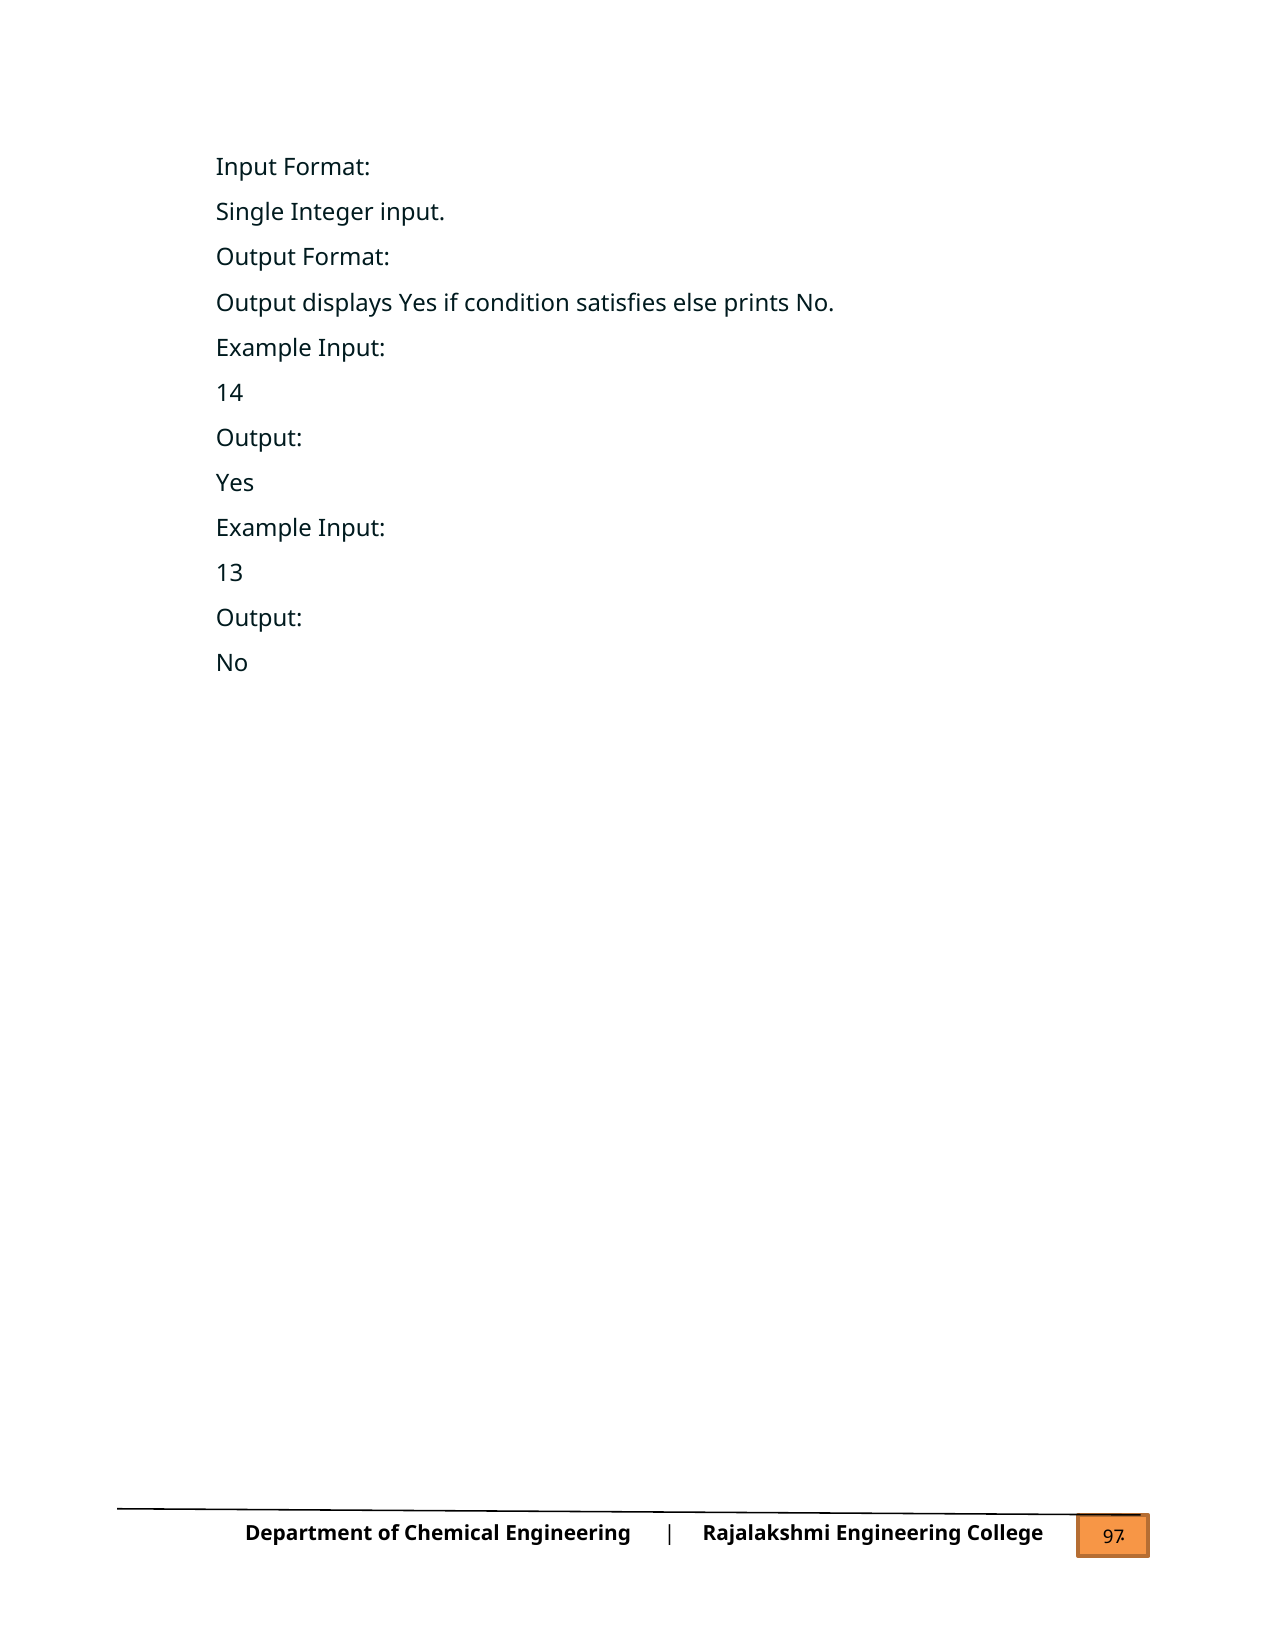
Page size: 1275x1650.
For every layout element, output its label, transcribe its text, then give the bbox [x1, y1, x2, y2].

text 14 [216, 376, 1125, 408]
text Single Integer input. [216, 195, 1125, 228]
text Input Format: [216, 150, 1125, 183]
text Output: [216, 601, 1125, 634]
text Output displays Yes if condition satisfies else prints No. [216, 285, 1125, 318]
text Example Input: [216, 511, 1125, 543]
text Output: [216, 421, 1125, 453]
text No [216, 646, 1125, 679]
text Output Format: [216, 240, 1125, 273]
text Yes [216, 466, 1125, 498]
text Example Input: [216, 330, 1125, 363]
text 13 [216, 556, 1125, 588]
